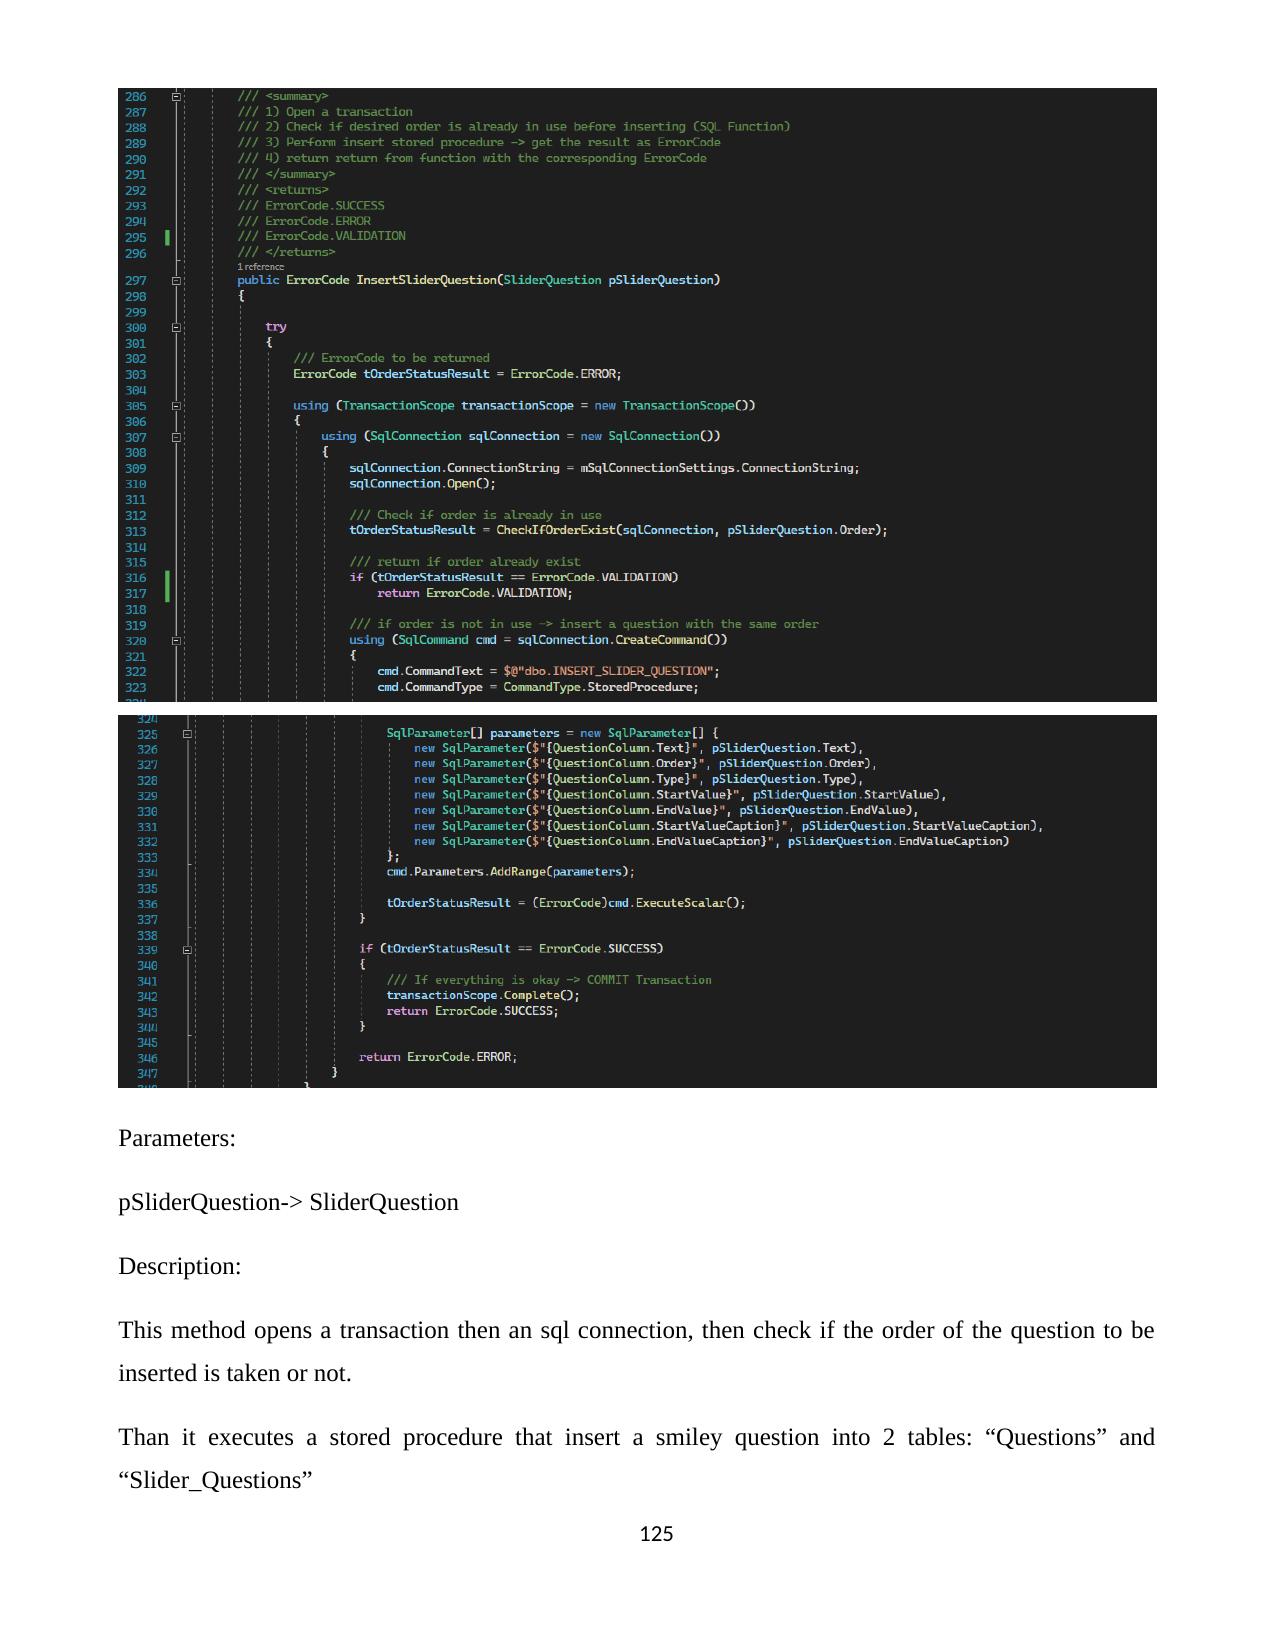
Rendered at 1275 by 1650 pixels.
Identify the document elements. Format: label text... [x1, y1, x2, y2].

text This method opens a transaction then an sql connection, then check if the order of the question to be inserted is taken or not. [118, 1315, 1157, 1387]
picture [118, 715, 1157, 1088]
picture [118, 88, 1157, 702]
text Than it executes a stored procedure that insert a smiley question into 2 tables: “Questions” and “Slider_Questions” [118, 1422, 1157, 1494]
text Description: [118, 1251, 1157, 1279]
text Parameters: [118, 1123, 1157, 1152]
text pSliderQuestion-> SliderQuestion [118, 1187, 1157, 1216]
